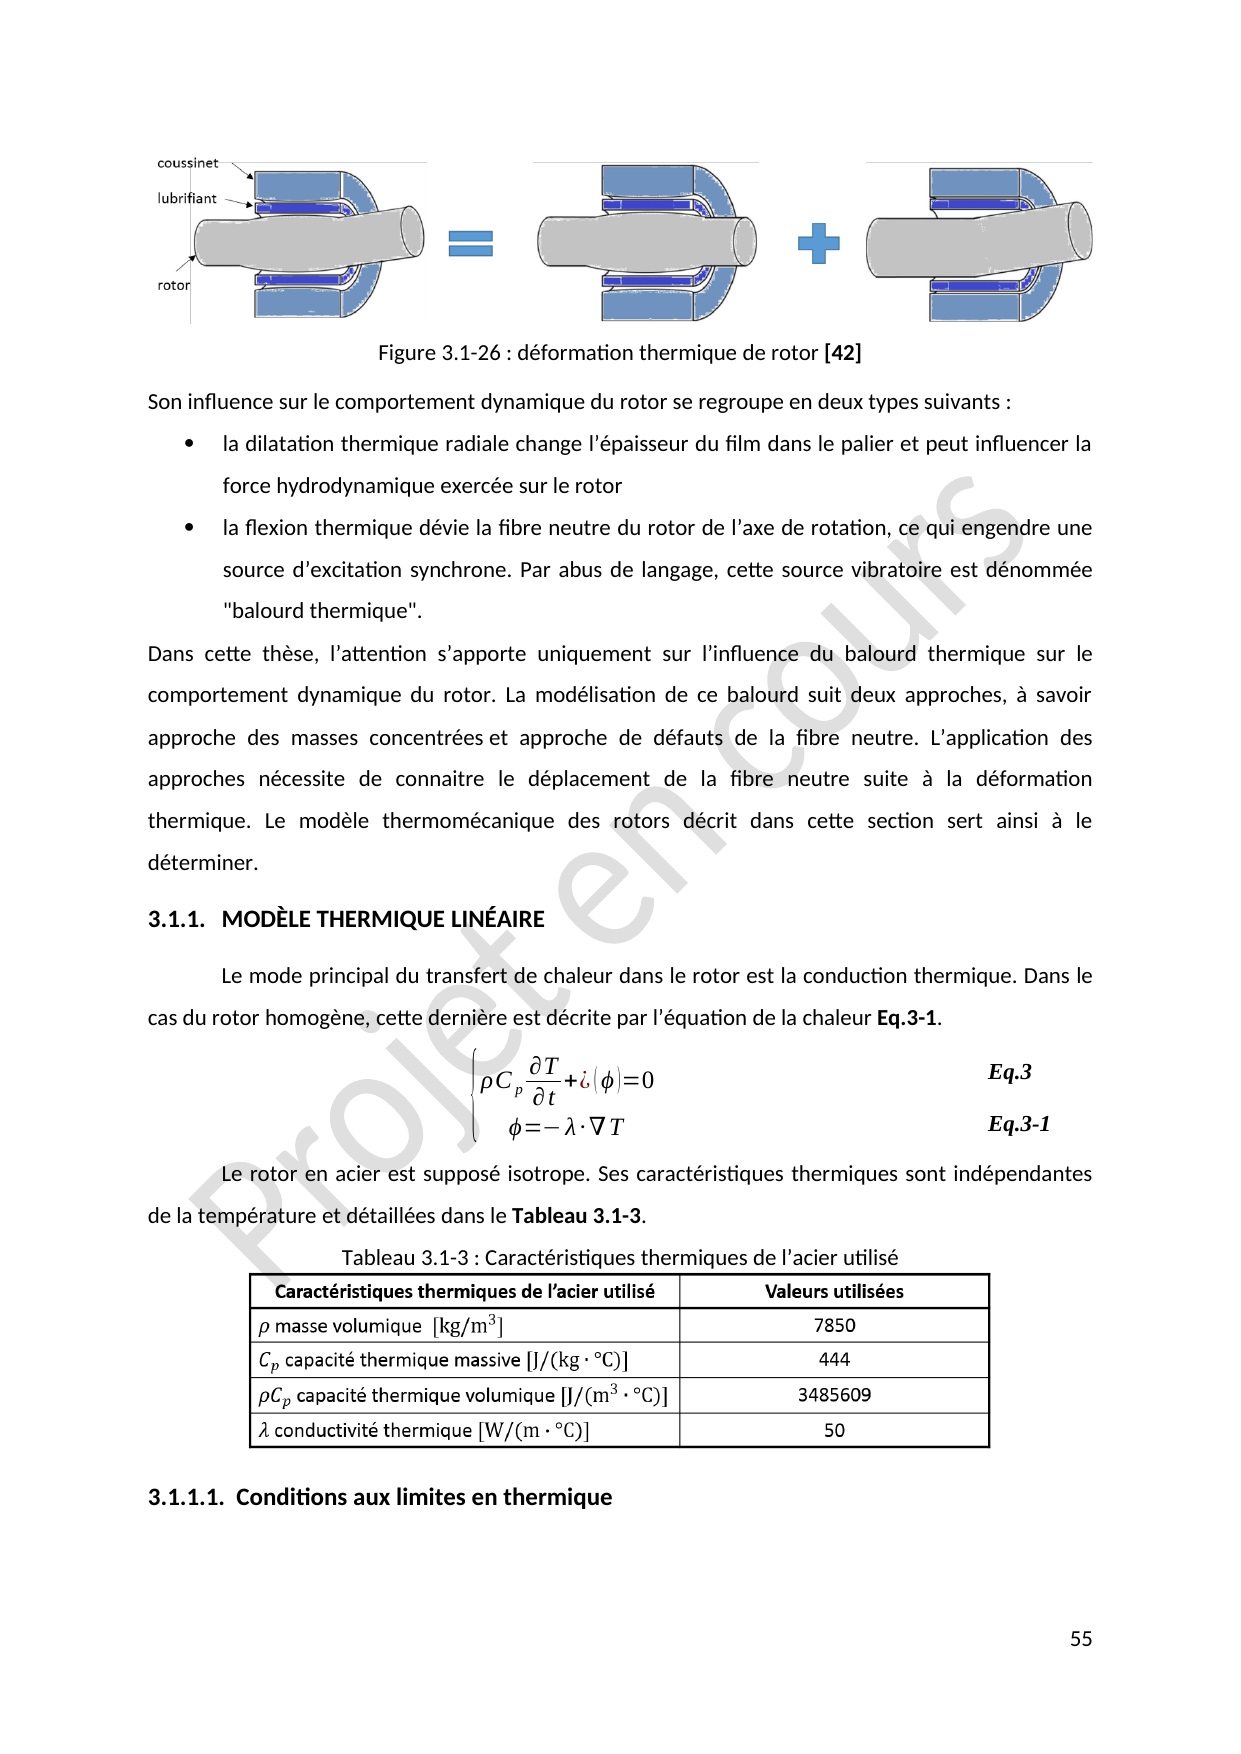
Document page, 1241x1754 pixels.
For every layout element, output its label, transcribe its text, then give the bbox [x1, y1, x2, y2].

table_header [149, 1046, 977, 1159]
table_header [977, 1046, 1091, 1159]
text Son influence sur le comportement dynamique du rotor se regroupe en deux types suivants : [148, 387, 1093, 415]
text Le mode principal du transfert de chaleur dans le rotor est la conduction thermique. Dans le cas du rotor homogène, cette dernière est décrite par l’équation de la chaleur Eq.3-1. [148, 962, 1093, 1032]
subtitle Conditions aux limites en thermique [148, 1481, 1093, 1512]
picture [147, 147, 1093, 324]
list la flexion thermique dévie la fibre neutre du rotor de l’axe de rotation, ce qui engendre une source d’excitation synchrone. Par abus de langage, cette source vibratoire est dénommée "balourd thermique". [185, 513, 1093, 625]
subtitle Modèle thermique linéaire [148, 903, 1093, 933]
text Dans cette thèse, l’attention s’apporte uniquement sur l’influence du balourd thermique sur le comportement dynamique du rotor. La modélisation de ce balourd suit deux approches, à savoir approche des masses concentrées et approche de défauts de la fibre neutre. L’application des approches nécessite de connaitre le déplacement de la fibre neutre suite à la déformation thermique. Le modèle thermomécanique des rotors décrit dans cette section sert ainsi à le déterminer. [148, 639, 1093, 877]
picture [248, 1271, 992, 1455]
list la dilatation thermique radiale change l’épaisseur du film dans le palier et peut influencer la force hydrodynamique exercée sur le rotor [185, 429, 1093, 499]
